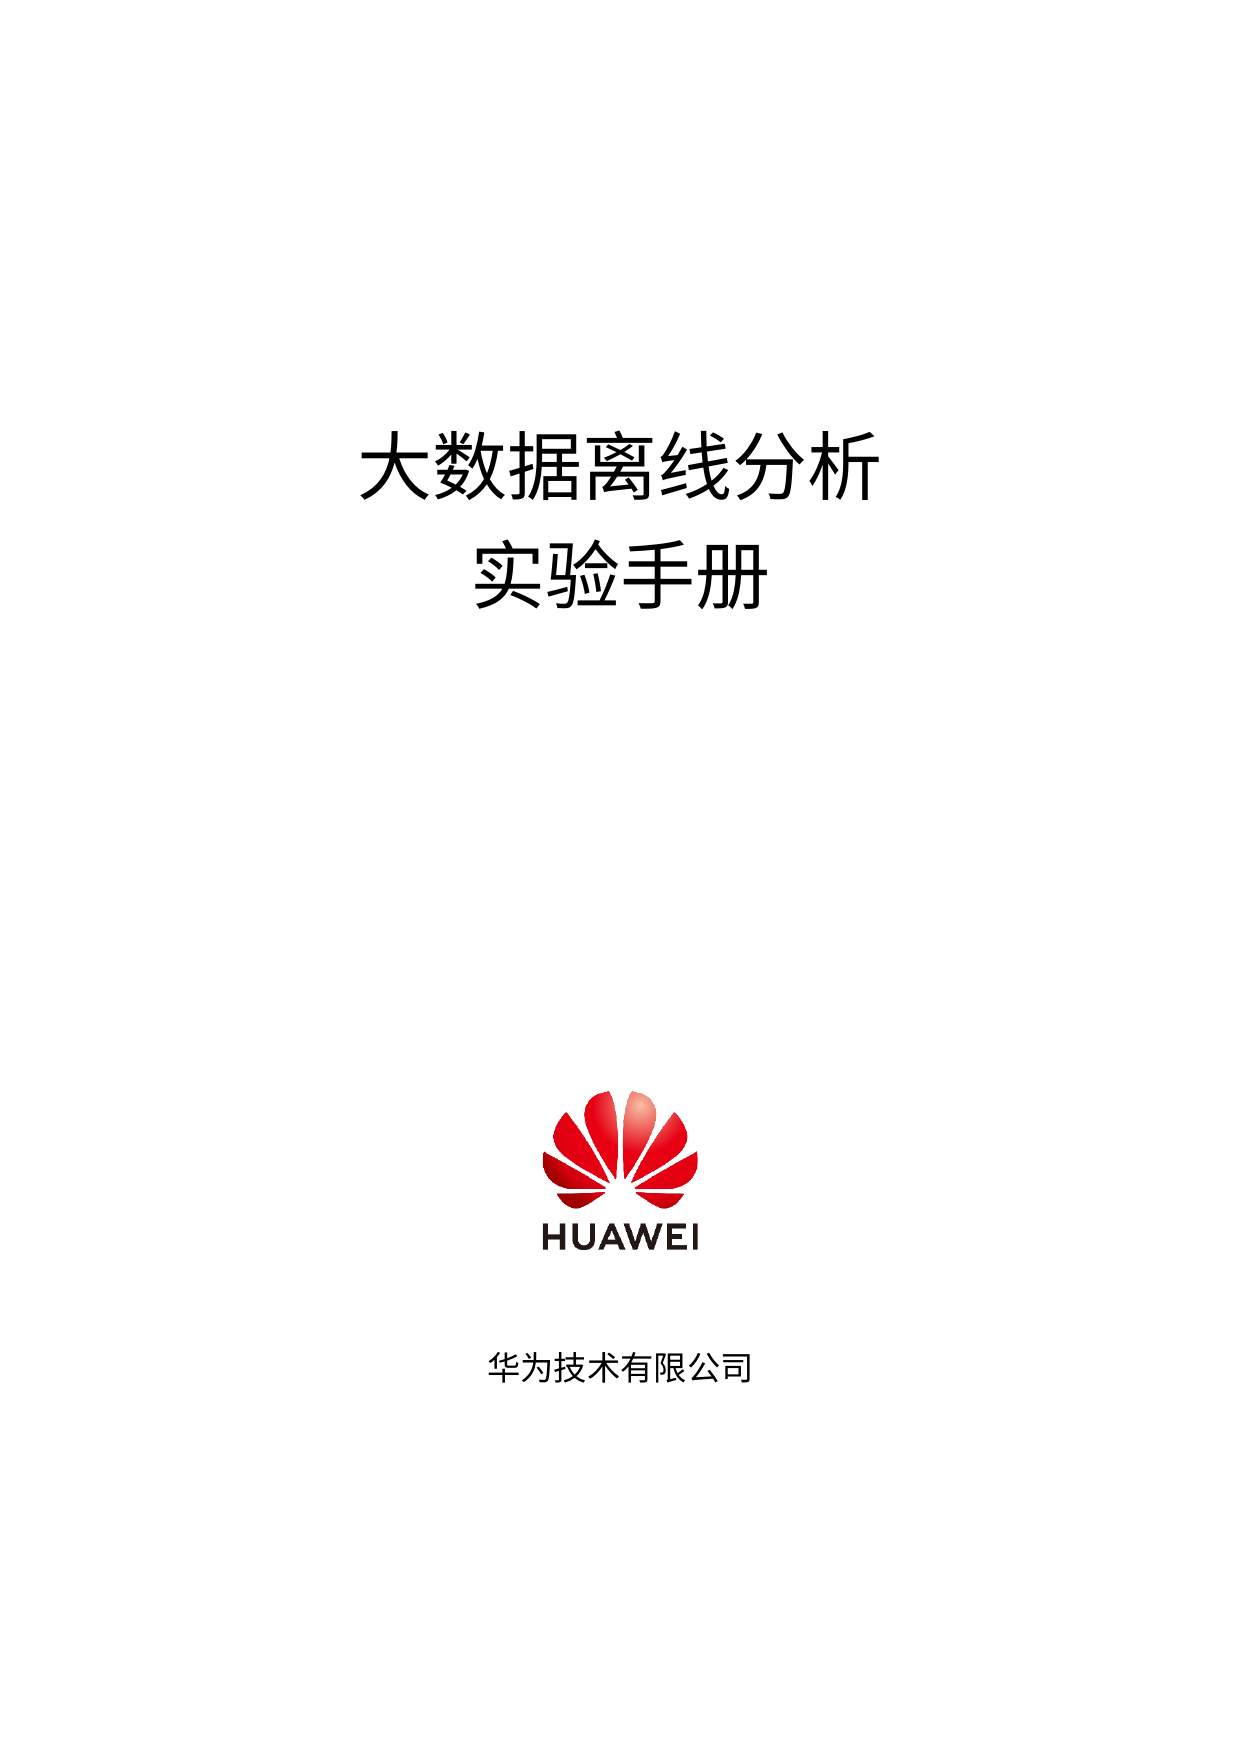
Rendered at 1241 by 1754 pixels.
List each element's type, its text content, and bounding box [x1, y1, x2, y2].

text 华为技术有限公司 [118, 1342, 1122, 1390]
text 大数据离线分析 [118, 408, 1122, 516]
picture [542, 1091, 698, 1250]
text 实验手册 [118, 516, 1122, 625]
